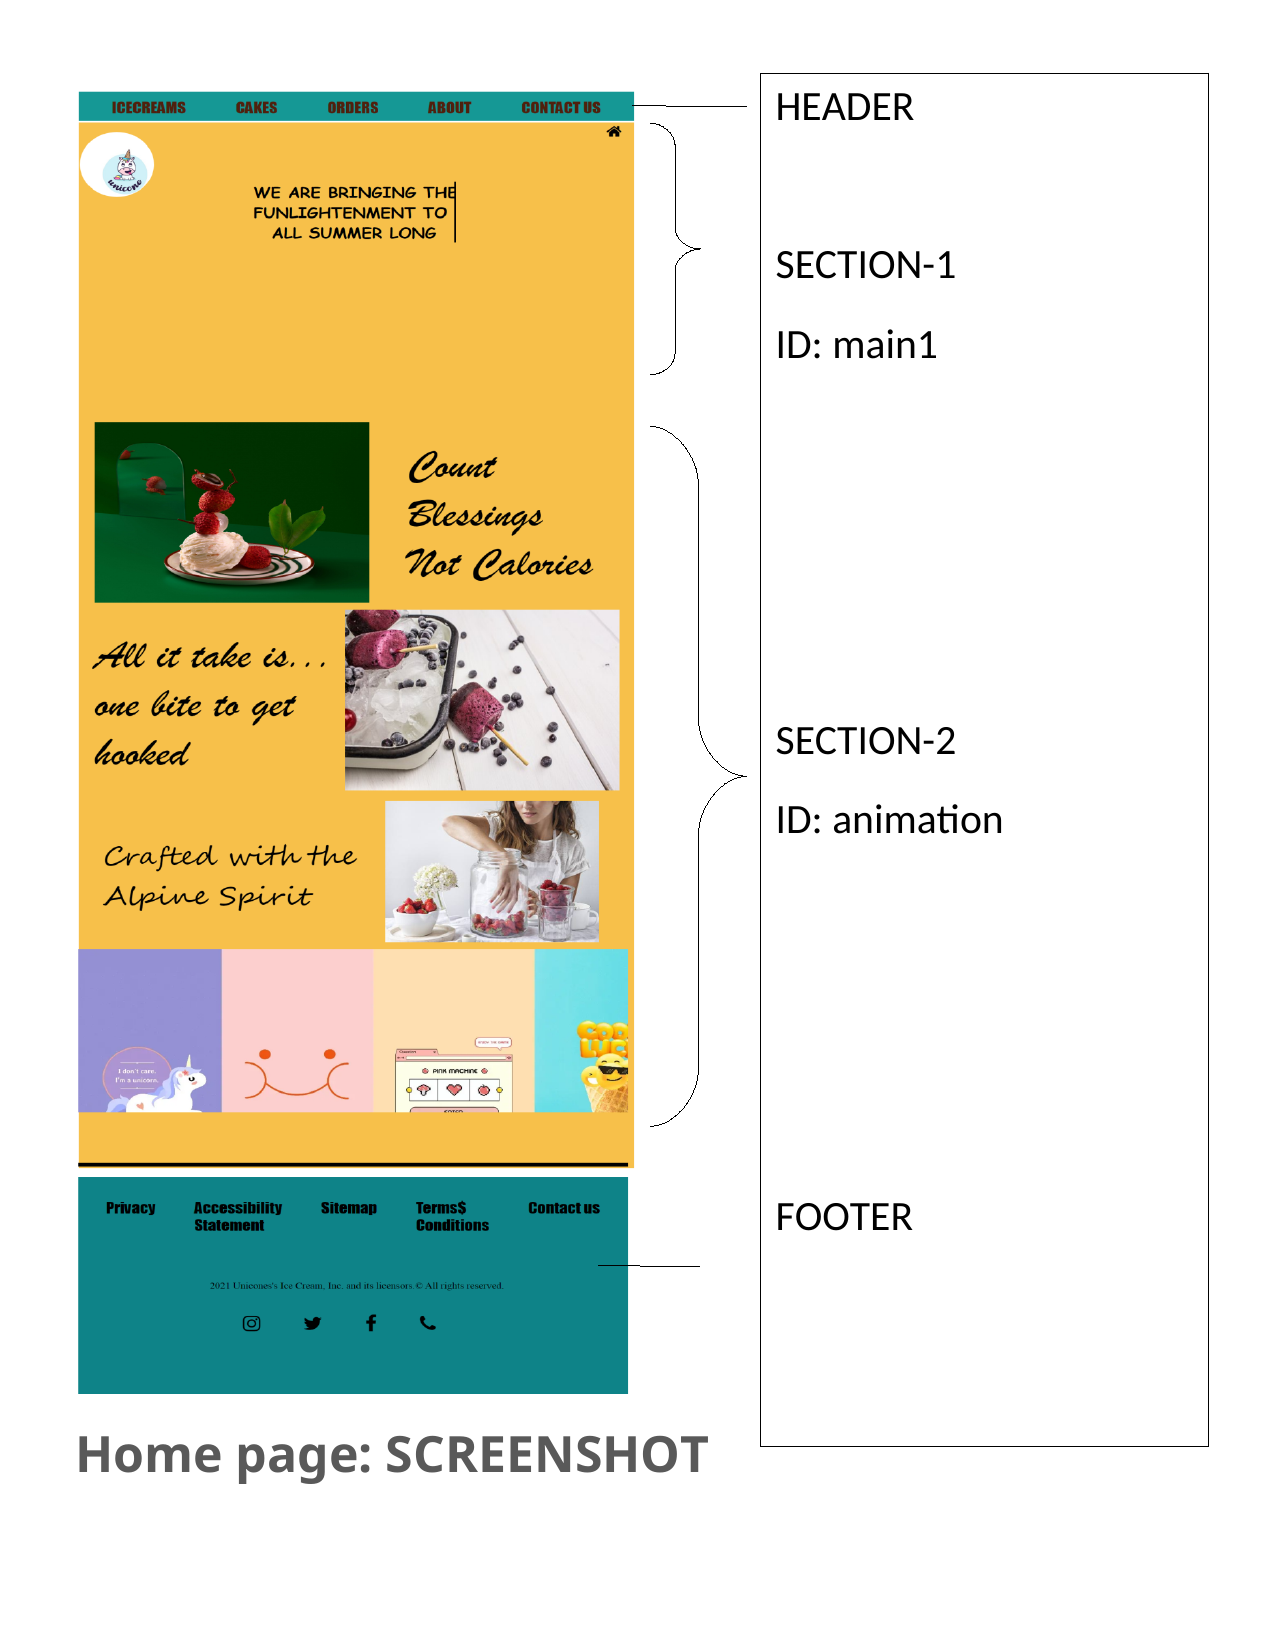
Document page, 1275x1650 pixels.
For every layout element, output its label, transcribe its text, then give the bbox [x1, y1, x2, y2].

picture [75, 75, 637, 1394]
text Home page: SCREENSHOT [75, 1419, 1200, 1487]
